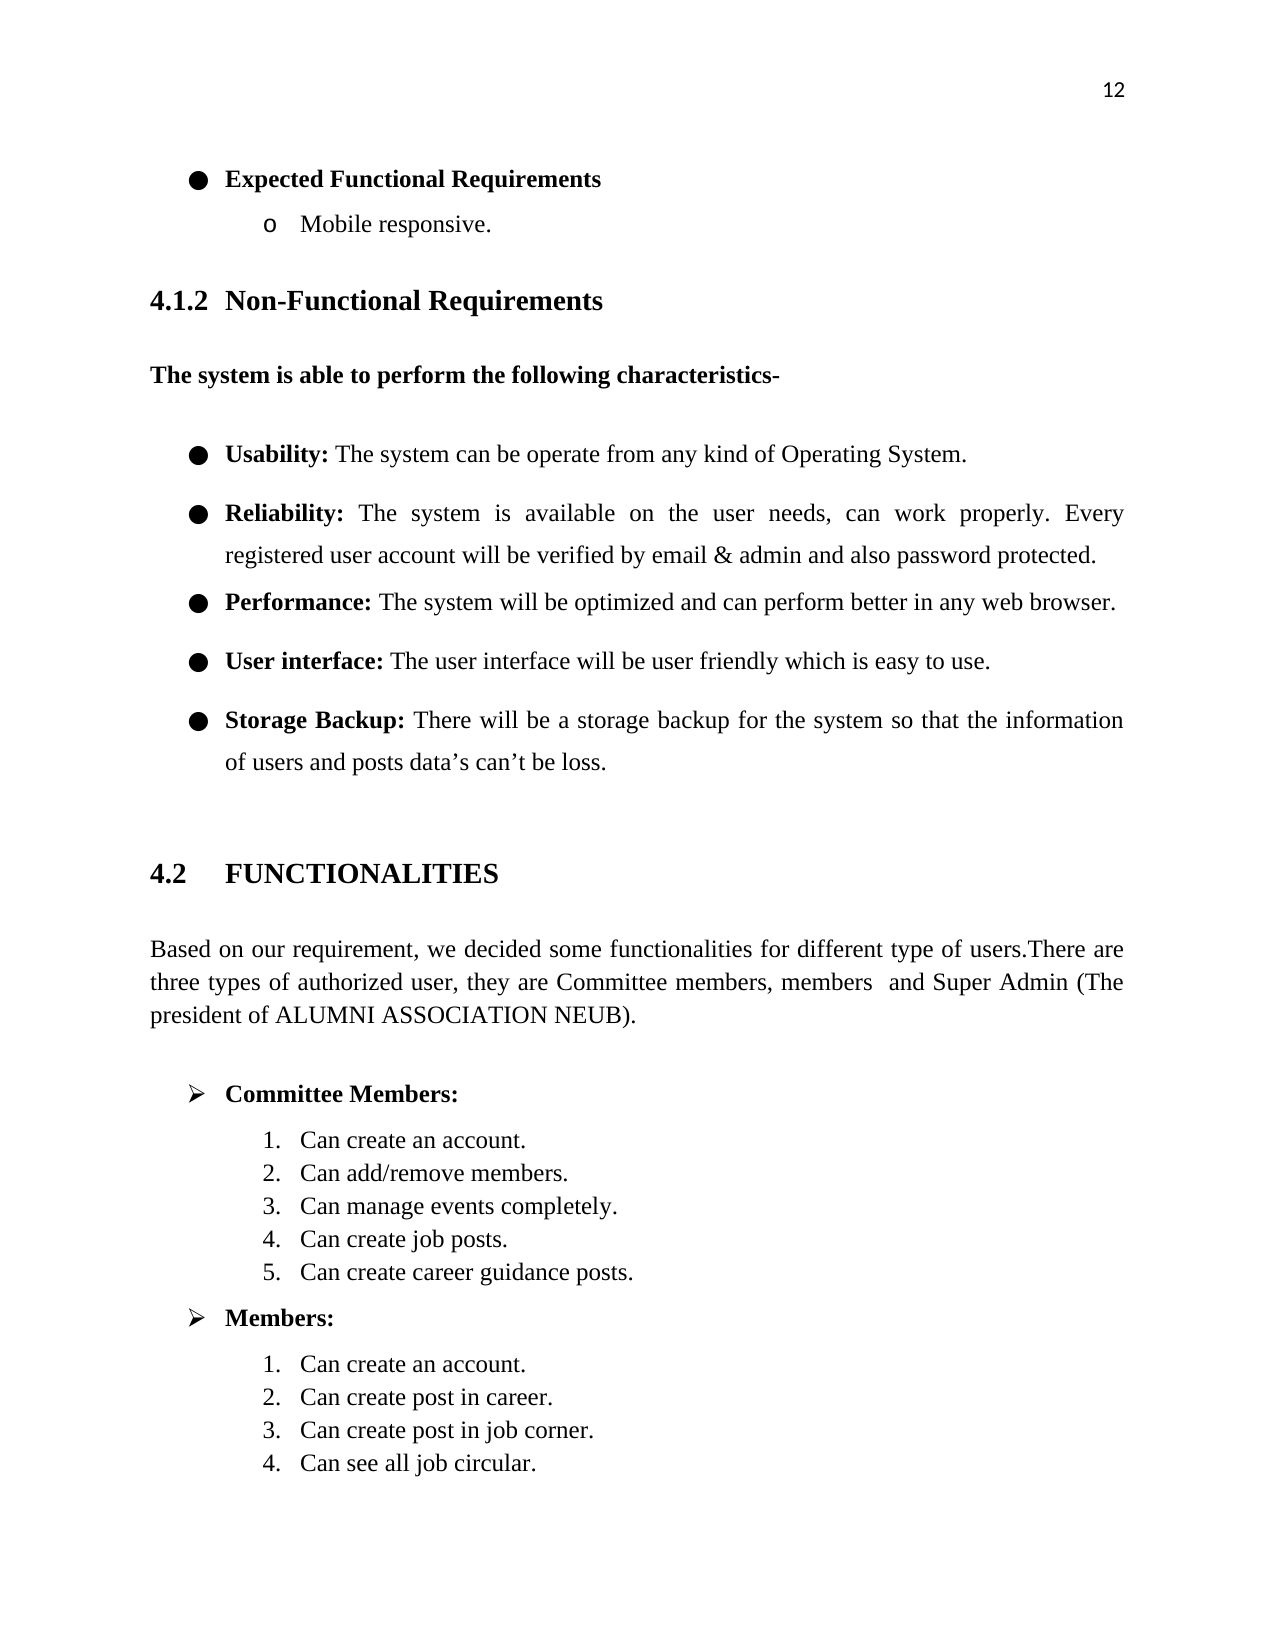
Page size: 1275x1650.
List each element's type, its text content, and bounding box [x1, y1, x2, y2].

list Can see all job circular. [262, 1448, 1125, 1476]
list Mobile responsive. [262, 209, 1125, 240]
list Can manage events completely. [262, 1191, 1125, 1219]
list Storage Backup: There will be a storage backup for the system so that the information of users and posts data’s can’t be loss. [187, 691, 1125, 775]
list Can create an account. [262, 1125, 1125, 1153]
list Usability: The system can be operate from any kind of Operating System. [187, 426, 1125, 477]
list Reliability: The system is available on the user needs, can work properly. Every registered user account will be verified by email & admin and also password protected. [187, 485, 1125, 569]
list Committee Members: [187, 1066, 1125, 1117]
list User interface: The user interface will be user friendly which is easy to use. [187, 632, 1125, 683]
list Can create an account. [262, 1349, 1125, 1377]
list Expected Functional Requirements [187, 150, 1125, 201]
text The system is able to perform the following characteristics- [150, 360, 1125, 389]
list Performance: The system will be optimized and can perform better in any web browser. [187, 573, 1125, 624]
list Can create post in job corner. [262, 1415, 1125, 1443]
list Can create job posts. [262, 1224, 1125, 1252]
list Can create career guidance posts. [262, 1257, 1125, 1286]
list Can add/remove members. [262, 1158, 1125, 1186]
list Can create post in career. [262, 1382, 1125, 1410]
list Members: [187, 1290, 1125, 1341]
text Based on our requirement, we decided some functionalities for different type of users.There are three types of authorized user, they are Committee members, members and Super Admin (The president of ALUMNI ASSOCIATION NEUB). [150, 934, 1125, 1028]
list Non-Functional Requirements [150, 283, 1125, 316]
list FUNCTIONALITIES [150, 857, 1125, 890]
